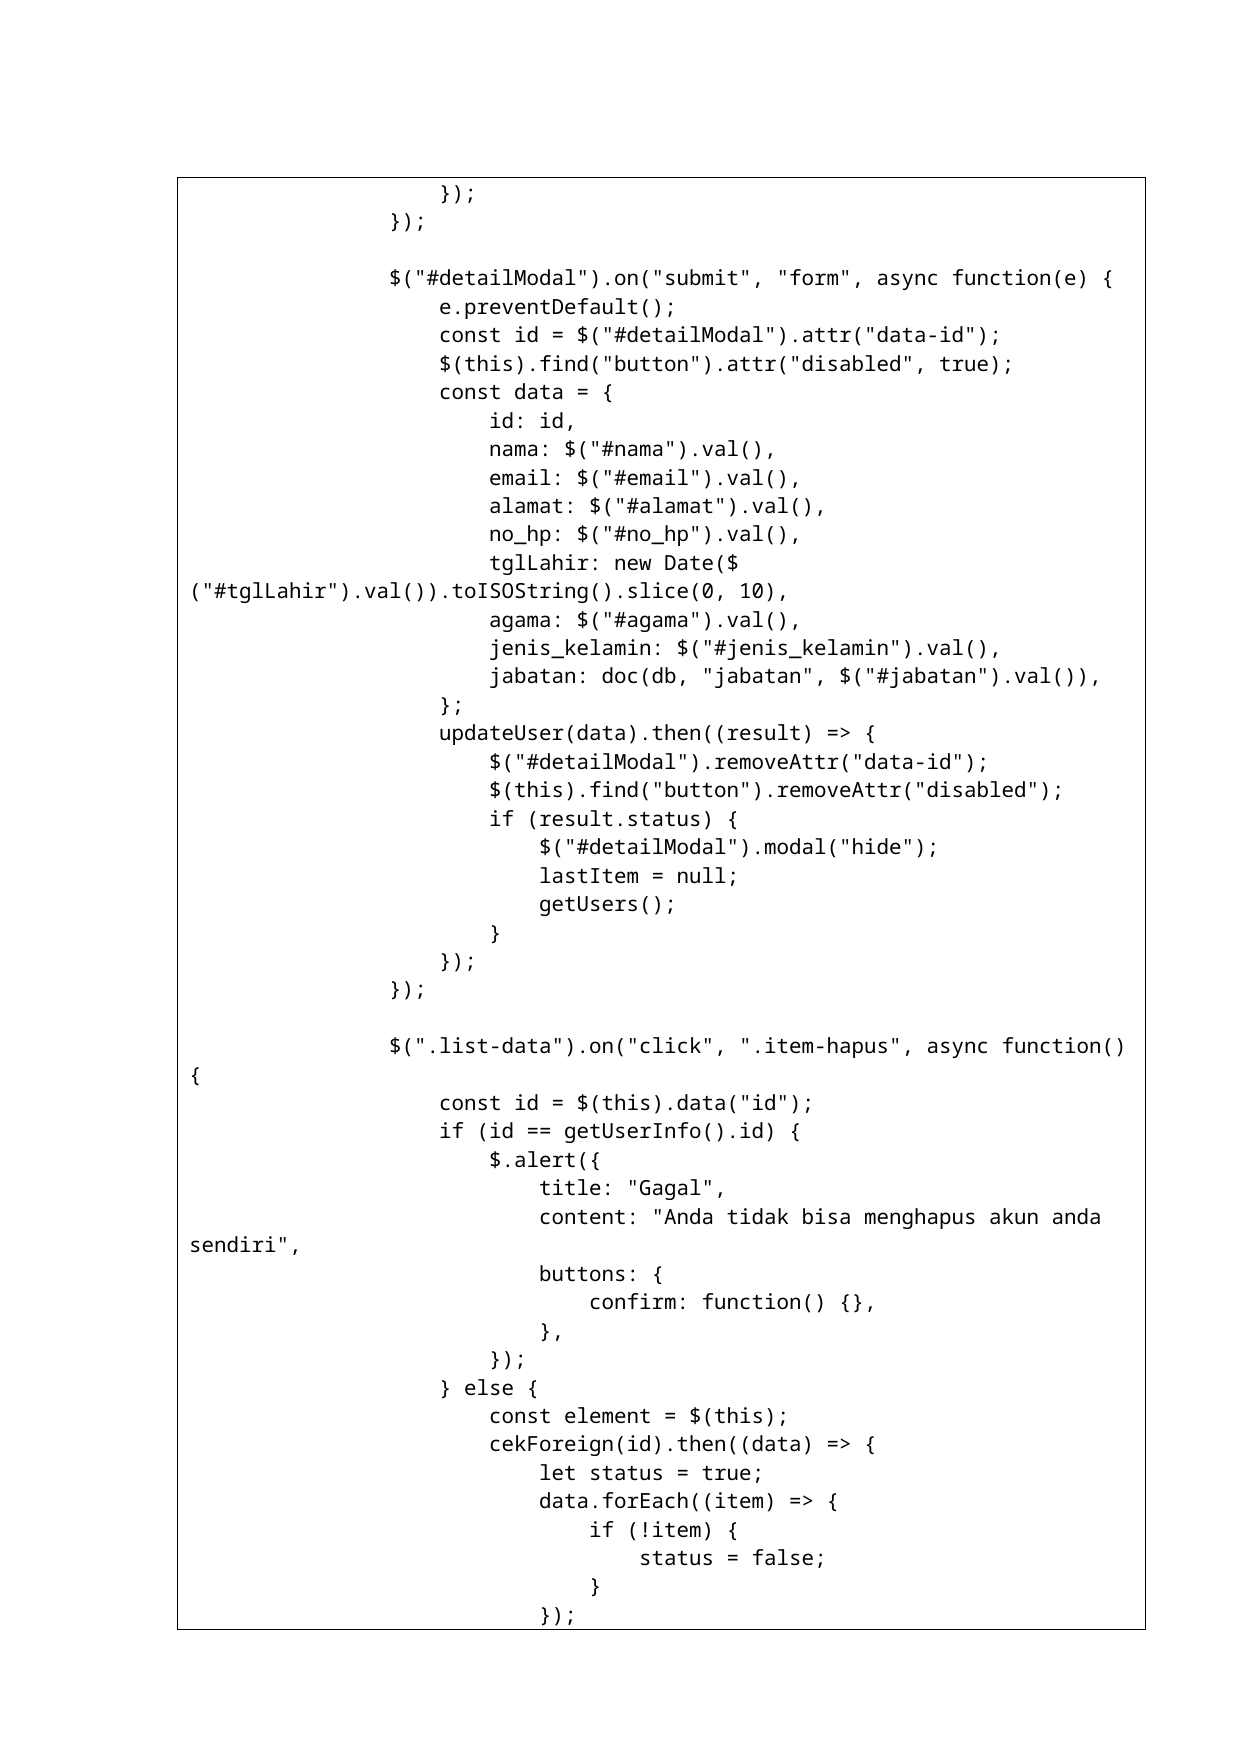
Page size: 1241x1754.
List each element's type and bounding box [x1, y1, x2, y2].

table_cell [178, 178, 1145, 1628]
